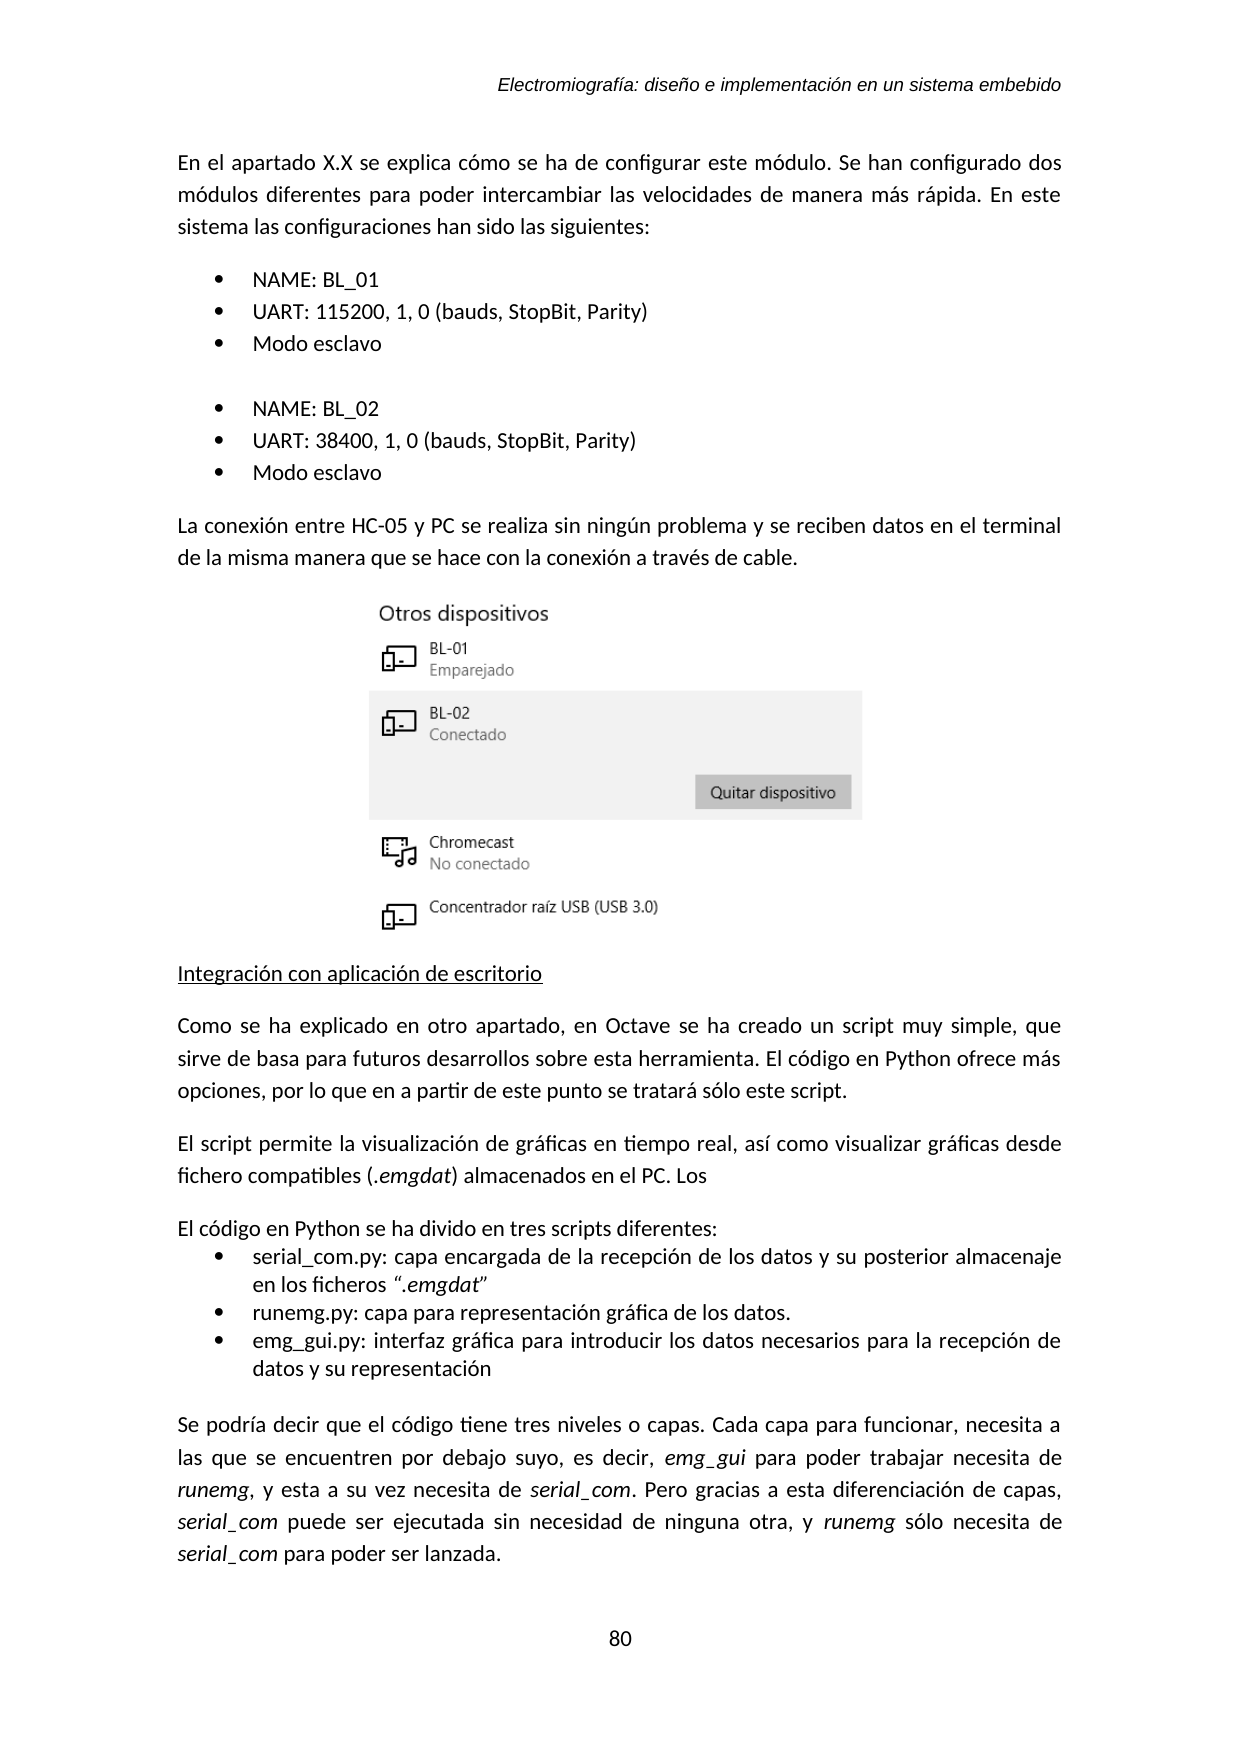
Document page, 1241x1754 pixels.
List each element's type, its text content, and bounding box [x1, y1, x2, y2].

list emg_gui.py: interfaz gráfica para introducir los datos necesarios para la recepción de datos y su representación [215, 1326, 1063, 1382]
text Se podría decir que el código tiene tres niveles o capas. Cada capa para funcionar, necesita a las que se encuentren por debajo suyo, es decir, emg_gui para poder trabajar necesita de runemg, y esta a su vez necesita de serial_com. Pero gracias a esta diferenciación de capas, serial_com puede ser ejecutada sin necesidad de ninguna otra, y runemg sólo necesita de serial_com para poder ser lanzada. [177, 1410, 1063, 1567]
list UART: 38400, 1, 0 (bauds, StopBit, Parity) [215, 426, 1063, 454]
list UART: 115200, 1, 0 (bauds, StopBit, Parity) [215, 297, 1063, 325]
list NAME: BL_01 [215, 265, 1063, 293]
text La conexión entre HC-05 y PC se realiza sin ningún problema y se reciben datos en el terminal de la misma manera que se hace con la conexión a través de cable. [177, 511, 1063, 571]
text Integración con aplicación de escritorio [177, 959, 1063, 987]
list Modo esclavo [215, 458, 1063, 486]
list NAME: BL_02 [215, 394, 1063, 422]
text El código en Python se ha divido en tres scripts diferentes: [177, 1214, 1063, 1242]
list Modo esclavo [215, 329, 1063, 357]
list serial_com.py: capa encargada de la recepción de los datos y su posterior almacenaje en los ficheros “.emgdat” [215, 1242, 1063, 1298]
picture [354, 596, 886, 934]
text Como se ha explicado en otro apartado, en Octave se ha creado un script muy simple, que sirve de basa para futuros desarrollos sobre esta herramienta. El código en Python ofrece más opciones, por lo que en a partir de este punto se tratará sólo este script. [177, 1012, 1063, 1104]
list runemg.py: capa para representación gráfica de los datos. [215, 1298, 1063, 1326]
text El script permite la visualización de gráficas en tiempo real, así como visualizar gráficas desde fichero compatibles (.emgdat) almacenados en el PC. Los [177, 1129, 1063, 1189]
text En el apartado X.X se explica cómo se ha de configurar este módulo. Se han configurado dos módulos diferentes para poder intercambiar las velocidades de manera más rápida. En este sistema las configuraciones han sido las siguientes: [177, 148, 1063, 240]
